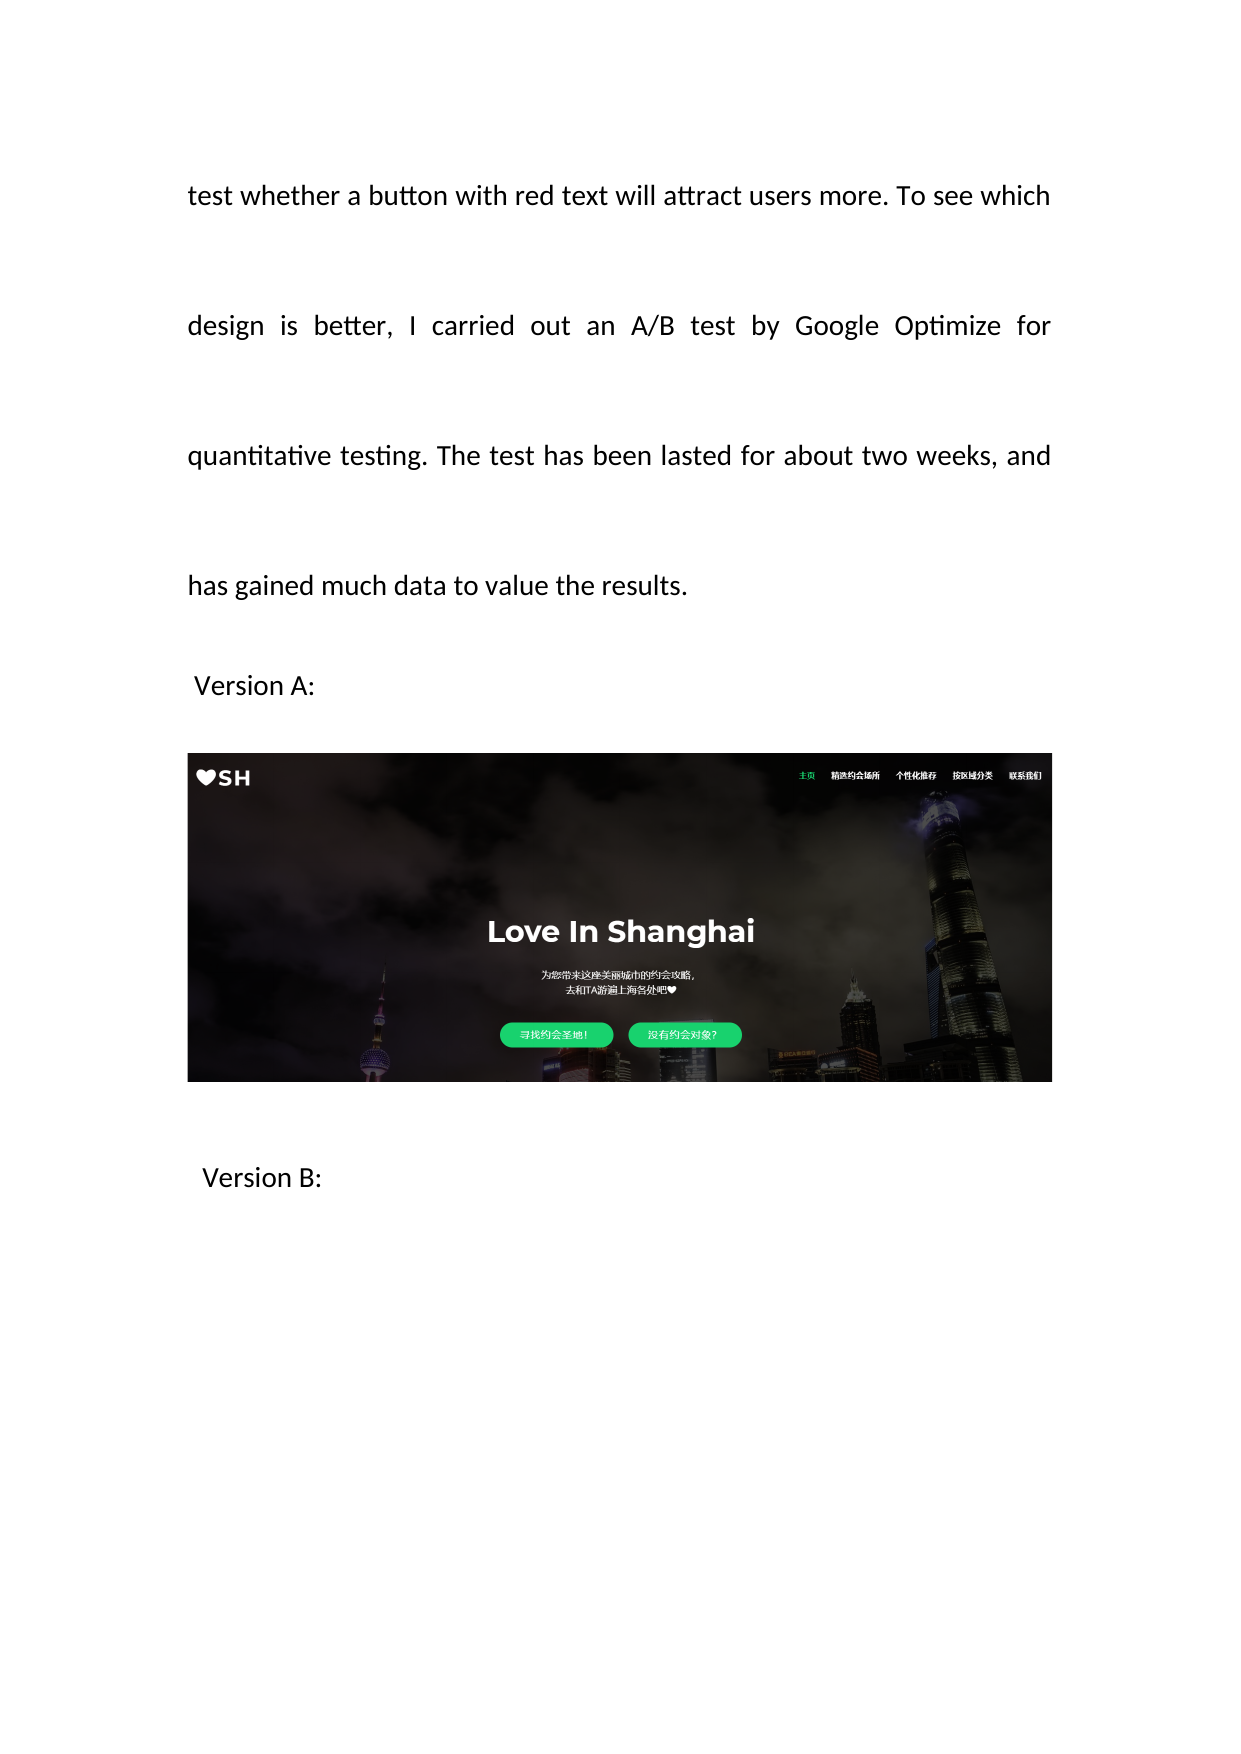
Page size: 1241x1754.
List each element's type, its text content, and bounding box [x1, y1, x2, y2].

text Version A: [187, 653, 1053, 718]
picture [187, 753, 1053, 1082]
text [187, 162, 1053, 617]
text Version B: [187, 1145, 1053, 1210]
